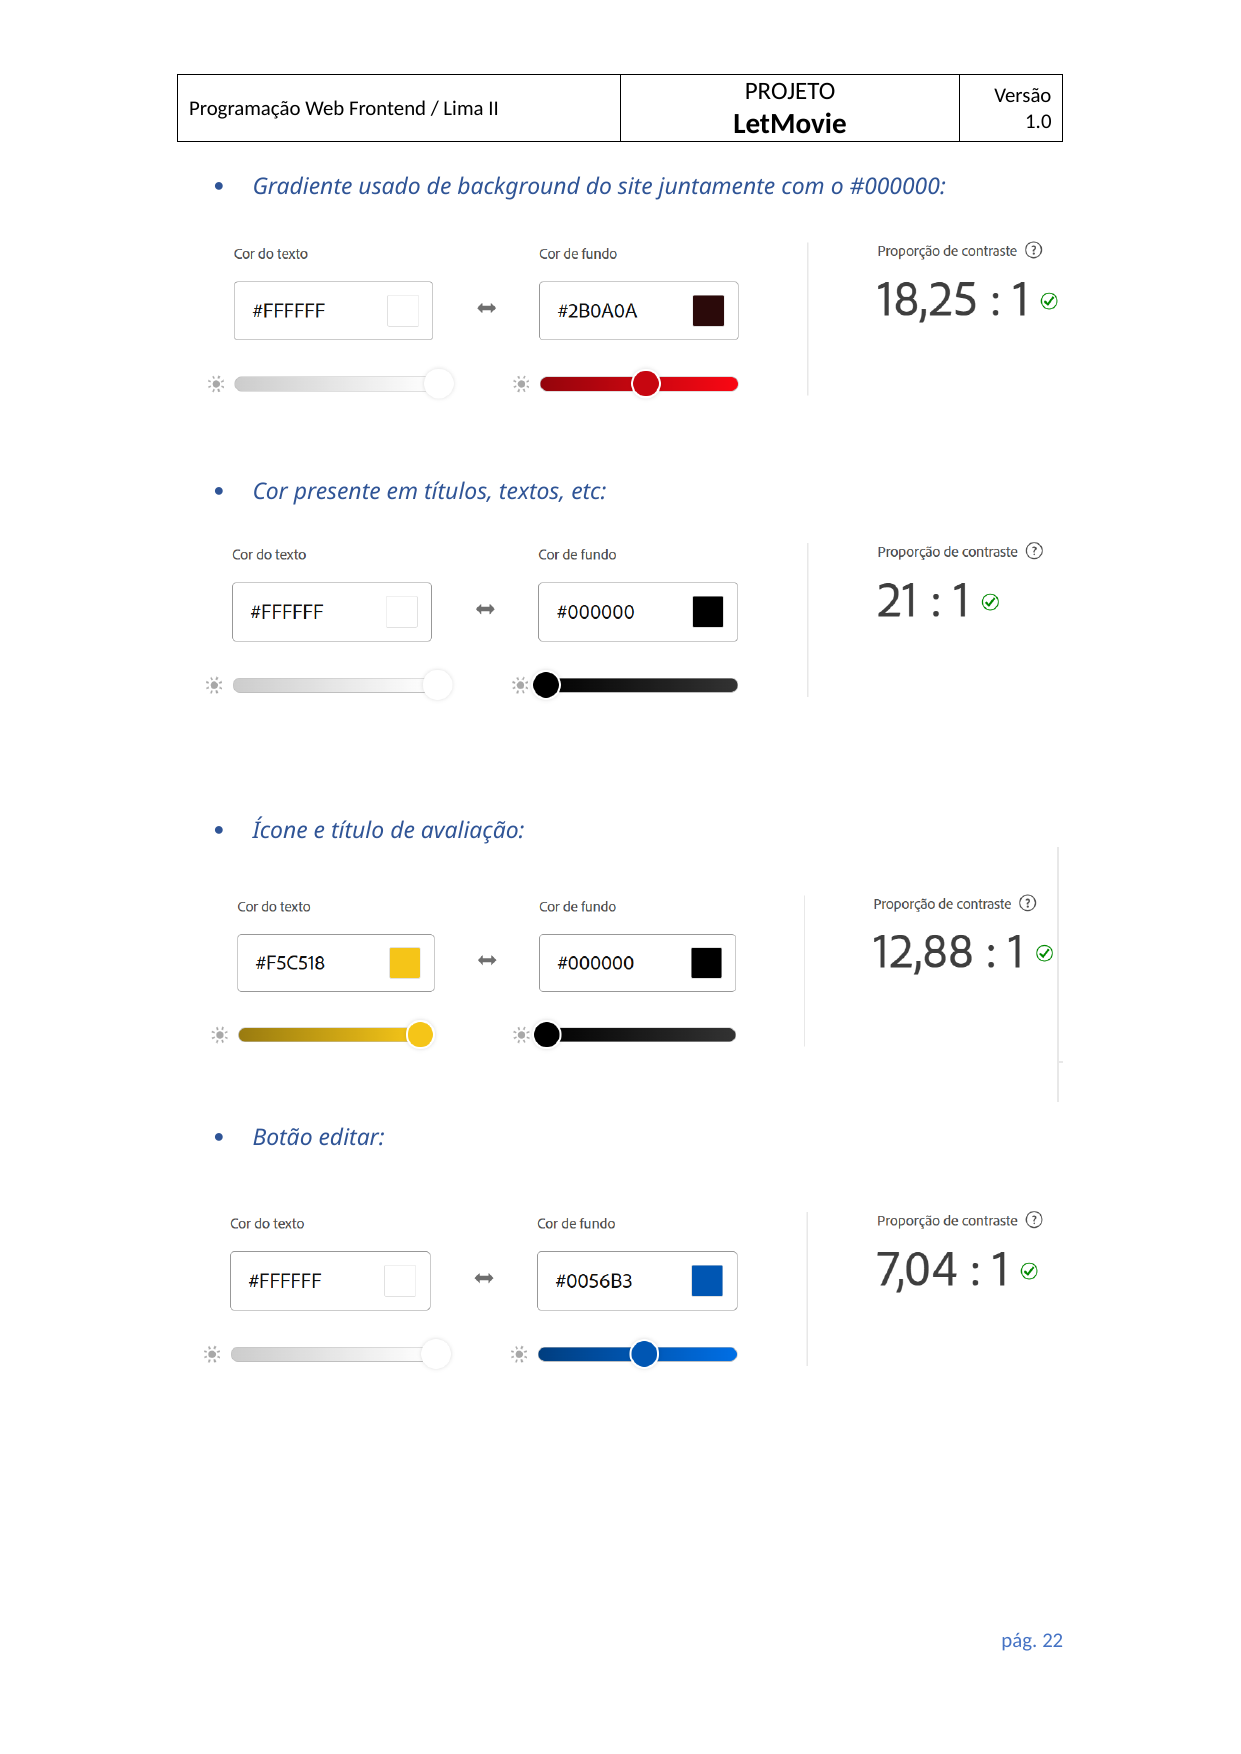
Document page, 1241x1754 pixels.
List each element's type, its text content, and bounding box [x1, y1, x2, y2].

picture [177, 1154, 1063, 1427]
picture [177, 203, 1063, 457]
subtitle Botão editar: [215, 1121, 1063, 1152]
subtitle Ícone e título de avaliação: [215, 814, 1063, 845]
picture [177, 509, 1063, 750]
picture [177, 847, 1063, 1102]
subtitle Gradiente usado de background do site juntamente com o #000000: [215, 170, 1063, 201]
subtitle Cor presente em títulos, textos, etc: [215, 475, 1063, 507]
